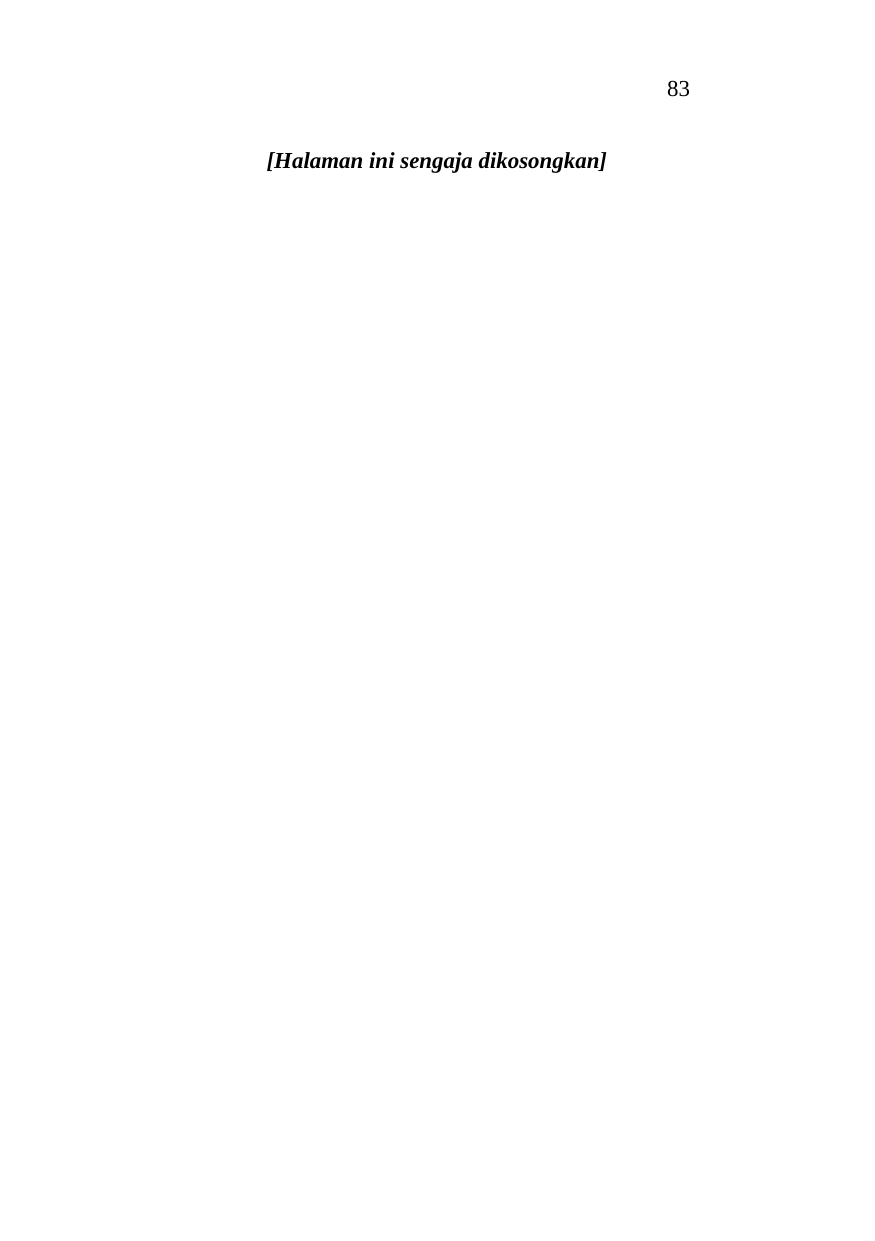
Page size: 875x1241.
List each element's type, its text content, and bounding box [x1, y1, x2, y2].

text [Halaman ini sengaja dikosongkan] [148, 147, 727, 173]
